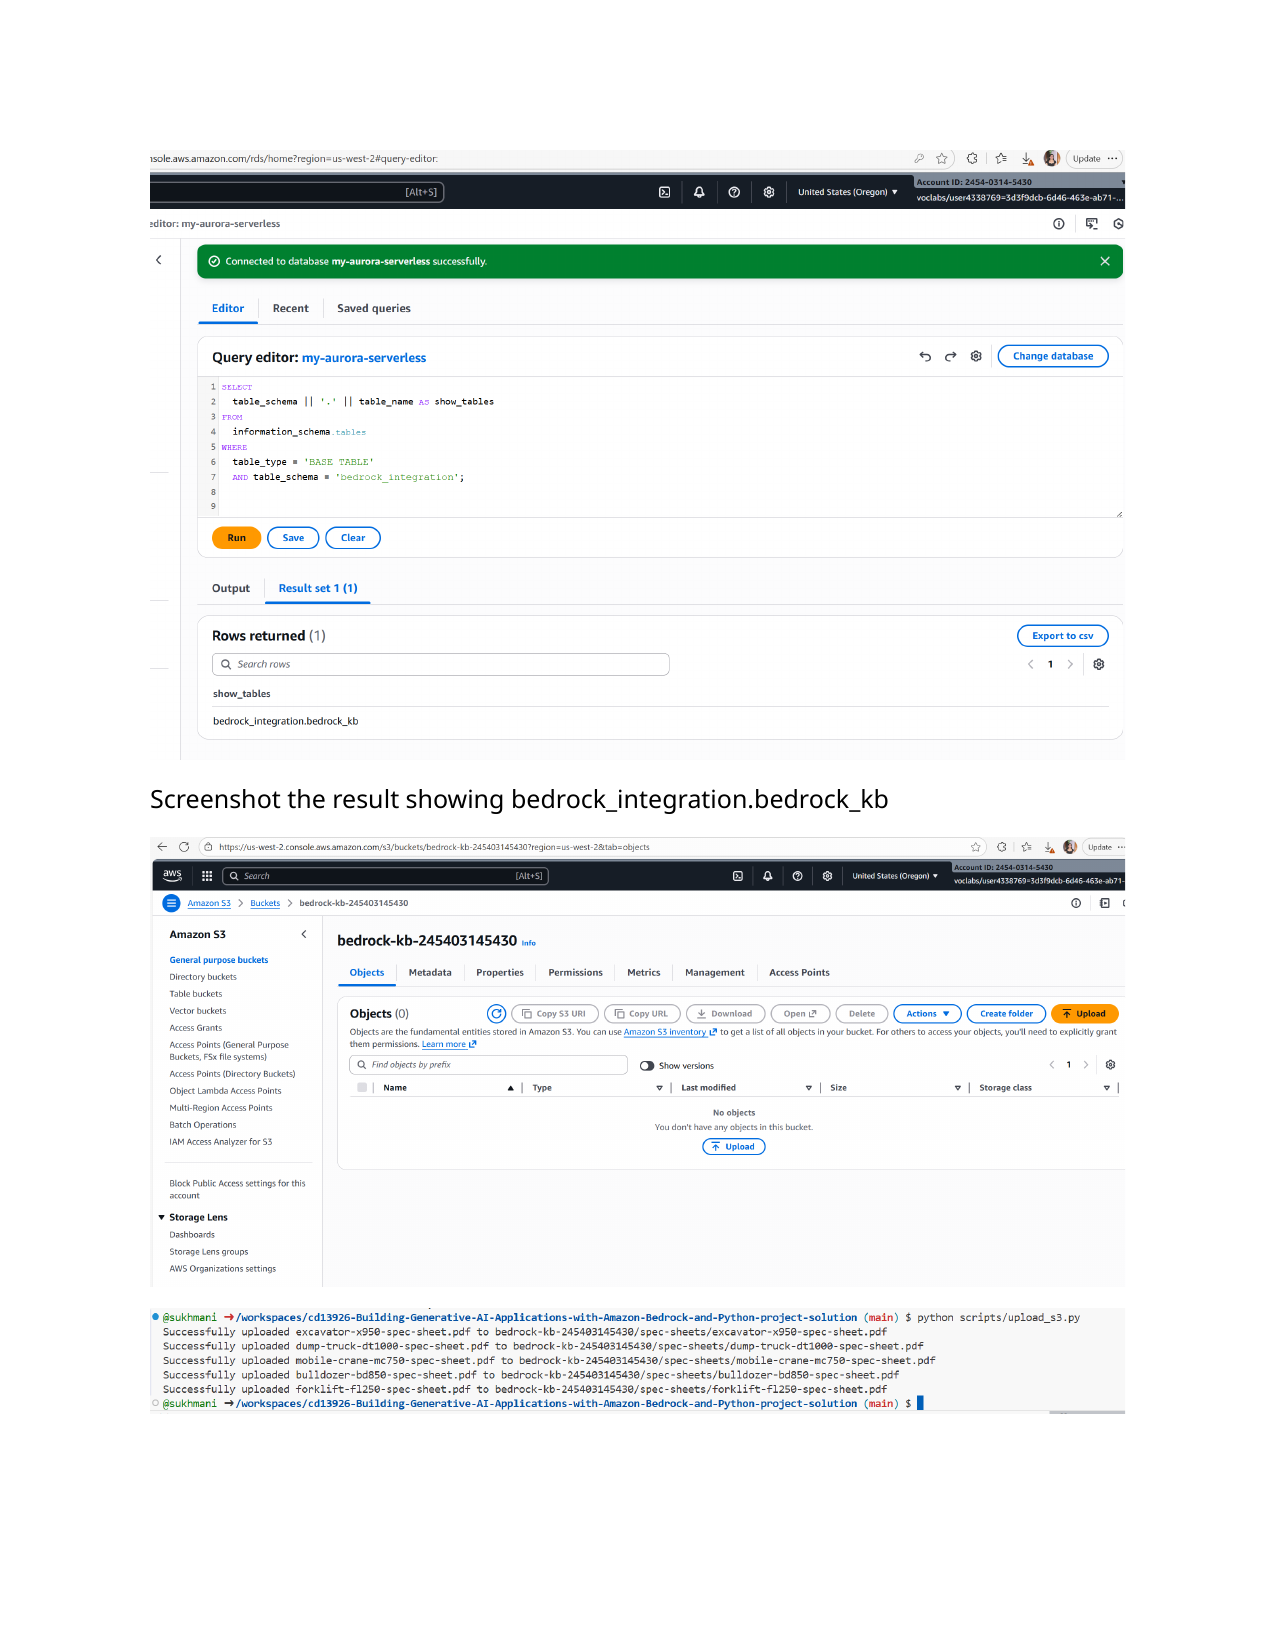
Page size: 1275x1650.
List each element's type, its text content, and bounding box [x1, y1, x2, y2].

picture [150, 1308, 1125, 1414]
picture [150, 837, 1125, 1287]
picture [150, 150, 1125, 760]
text Screenshot the result showing bedrock_integration.bedrock_kb [150, 781, 1125, 816]
